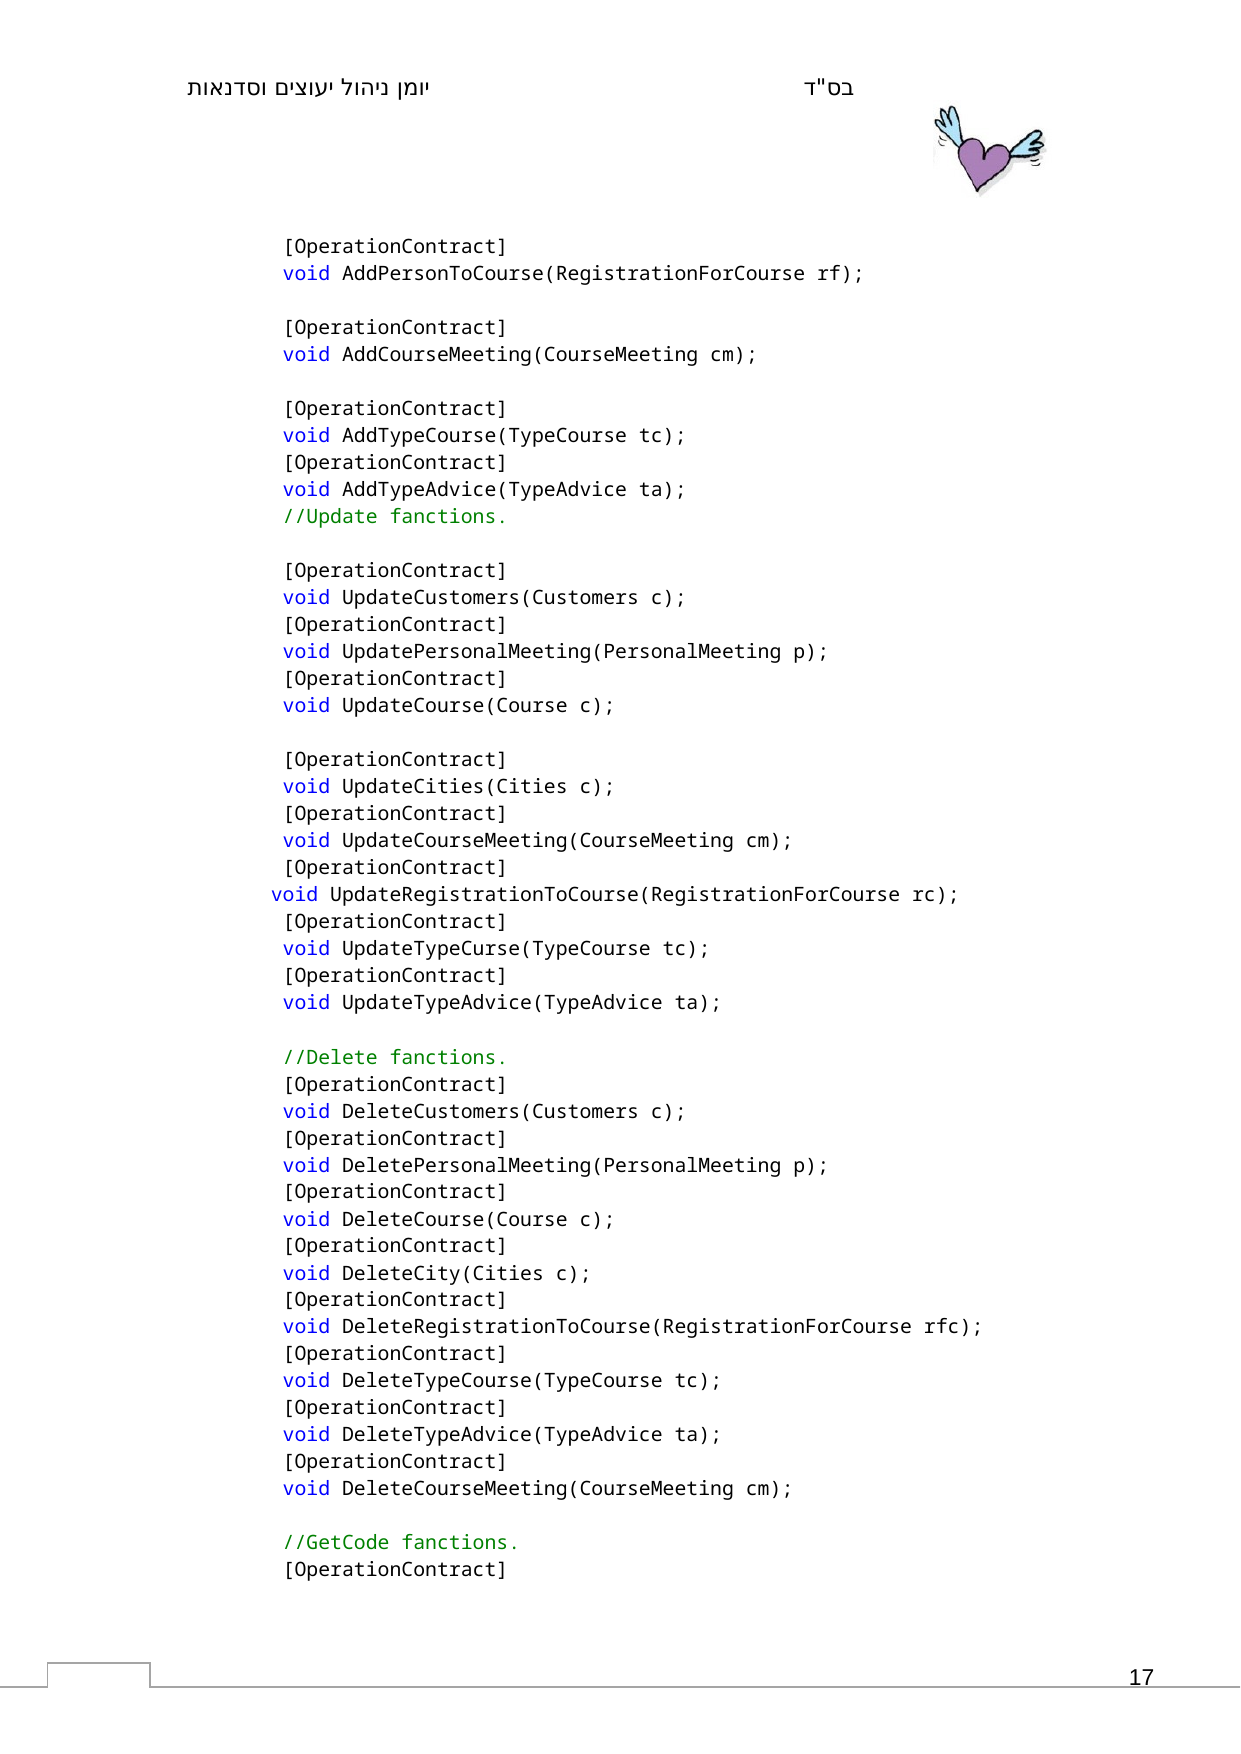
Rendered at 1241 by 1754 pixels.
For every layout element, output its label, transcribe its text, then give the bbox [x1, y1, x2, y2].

text [OperationContract] [187, 394, 1053, 421]
text [OperationContract] [187, 1070, 1053, 1097]
text void DeleteCity(Cities c); [187, 1259, 1053, 1286]
text void AddCourseMeeting(CourseMeeting cm); [187, 340, 1053, 367]
text [OperationContract] [187, 1232, 1053, 1259]
text void AddTypeCourse(TypeCourse tc); [187, 421, 1053, 448]
text [OperationContract] [187, 610, 1053, 637]
text void AddPersonToCourse(RegistrationForCourse rf); [187, 259, 1053, 286]
text [OperationContract] [187, 799, 1053, 826]
text void AddTypeAdvice(TypeAdvice ta); [187, 475, 1053, 502]
text [OperationContract] [187, 556, 1053, 583]
text void DeletePersonalMeeting(PersonalMeeting p); [187, 1151, 1053, 1178]
text void DeleteTypeCourse(TypeCourse tc); [187, 1367, 1053, 1394]
text [OperationContract] [187, 664, 1053, 691]
text [OperationContract] [187, 1286, 1053, 1313]
text [OperationContract] [187, 1124, 1053, 1151]
text [OperationContract] [187, 853, 1053, 880]
text void UpdateCourse(Course c); [187, 691, 1053, 718]
text void DeleteTypeAdvice(TypeAdvice ta); [187, 1421, 1053, 1448]
text void DeleteCustomers(Customers c); [187, 1097, 1053, 1124]
text [OperationContract] [187, 1340, 1053, 1367]
text void UpdateTypeAdvice(TypeAdvice ta); [187, 988, 1053, 1015]
text void UpdatePersonalMeeting(PersonalMeeting p); [187, 637, 1053, 664]
picture [933, 100, 1053, 199]
text [OperationContract] [187, 232, 1053, 259]
text void UpdateCourseMeeting(CourseMeeting cm); [187, 826, 1053, 853]
text void UpdateCustomers(Customers c); [187, 583, 1053, 610]
text [OperationContract] [187, 961, 1053, 988]
text //Delete fanctions. [187, 1043, 1053, 1070]
text void DeleteCourseMeeting(CourseMeeting cm); [187, 1474, 1053, 1502]
text //Update fanctions. [187, 502, 1053, 529]
text [OperationContract] [187, 1178, 1053, 1205]
text [OperationContract] [187, 313, 1053, 340]
text [OperationContract] [187, 1394, 1053, 1421]
text [OperationContract] [187, 745, 1053, 772]
text [OperationContract] [187, 448, 1053, 475]
text void UpdateRegistrationToCourse(RegistrationForCourse rc); [187, 880, 1053, 907]
text [OperationContract] [187, 1448, 1053, 1474]
text void UpdateCities(Cities c); [187, 772, 1053, 799]
text void UpdateTypeCurse(TypeCourse tc); [187, 934, 1053, 961]
text [OperationContract] [187, 907, 1053, 934]
text //GetCode fanctions. [187, 1528, 1053, 1556]
text [OperationContract] [187, 1556, 1053, 1582]
text void DeleteRegistrationToCourse(RegistrationForCourse rfc); [187, 1313, 1053, 1340]
text void DeleteCourse(Course c); [187, 1205, 1053, 1232]
